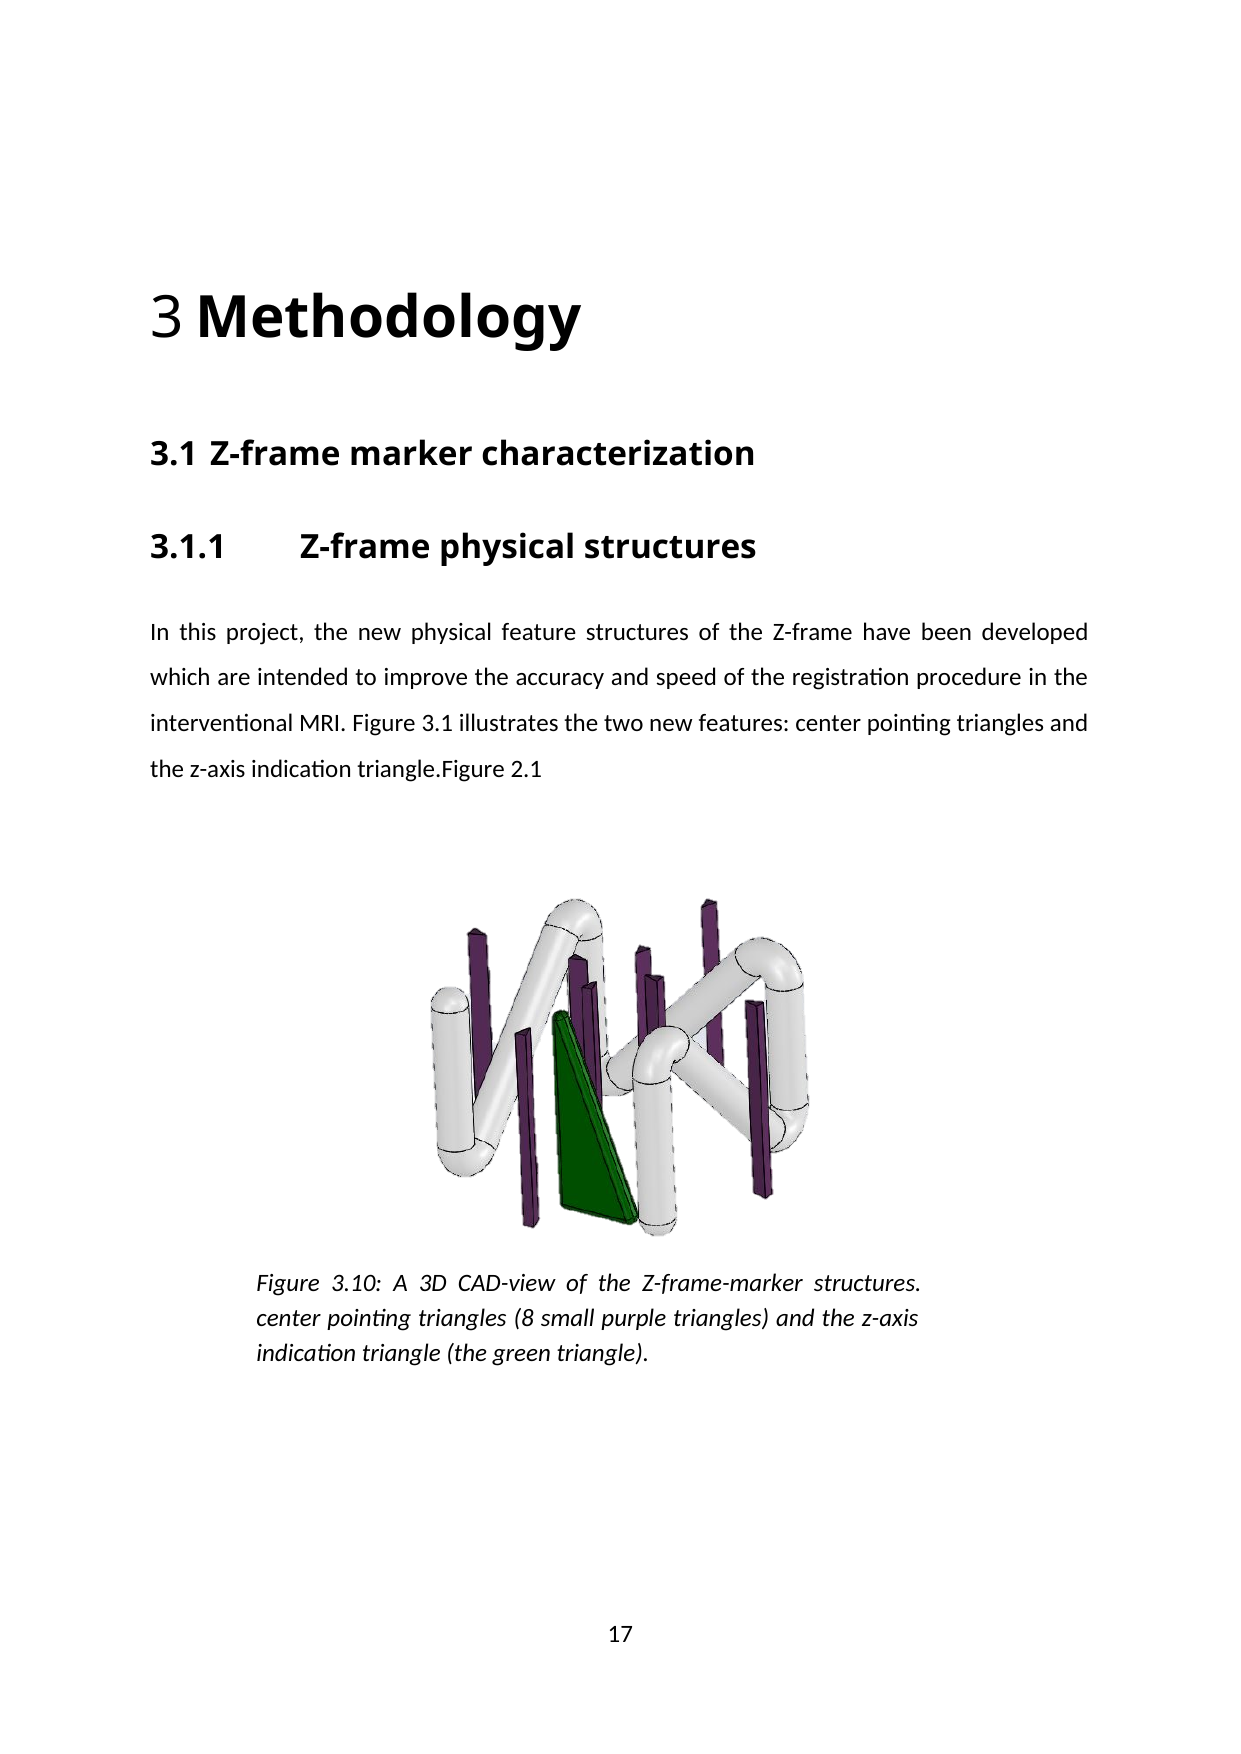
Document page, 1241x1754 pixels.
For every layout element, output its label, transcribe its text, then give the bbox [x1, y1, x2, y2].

subtitle Methodology [150, 275, 1090, 354]
subtitle Z-frame marker characterization [150, 429, 1090, 475]
subtitle Z-frame physical structures [150, 523, 1090, 568]
picture [382, 882, 824, 1256]
text In this project, the new physical feature structures of the Z-frame have been developed which are intended to improve the accuracy and speed of the registration procedure in the interventional MRI. Figure 3.1 illustrates the two new features: center pointing triangles and the z-axis indication triangle.Figure ‎2.1 [150, 616, 1090, 783]
